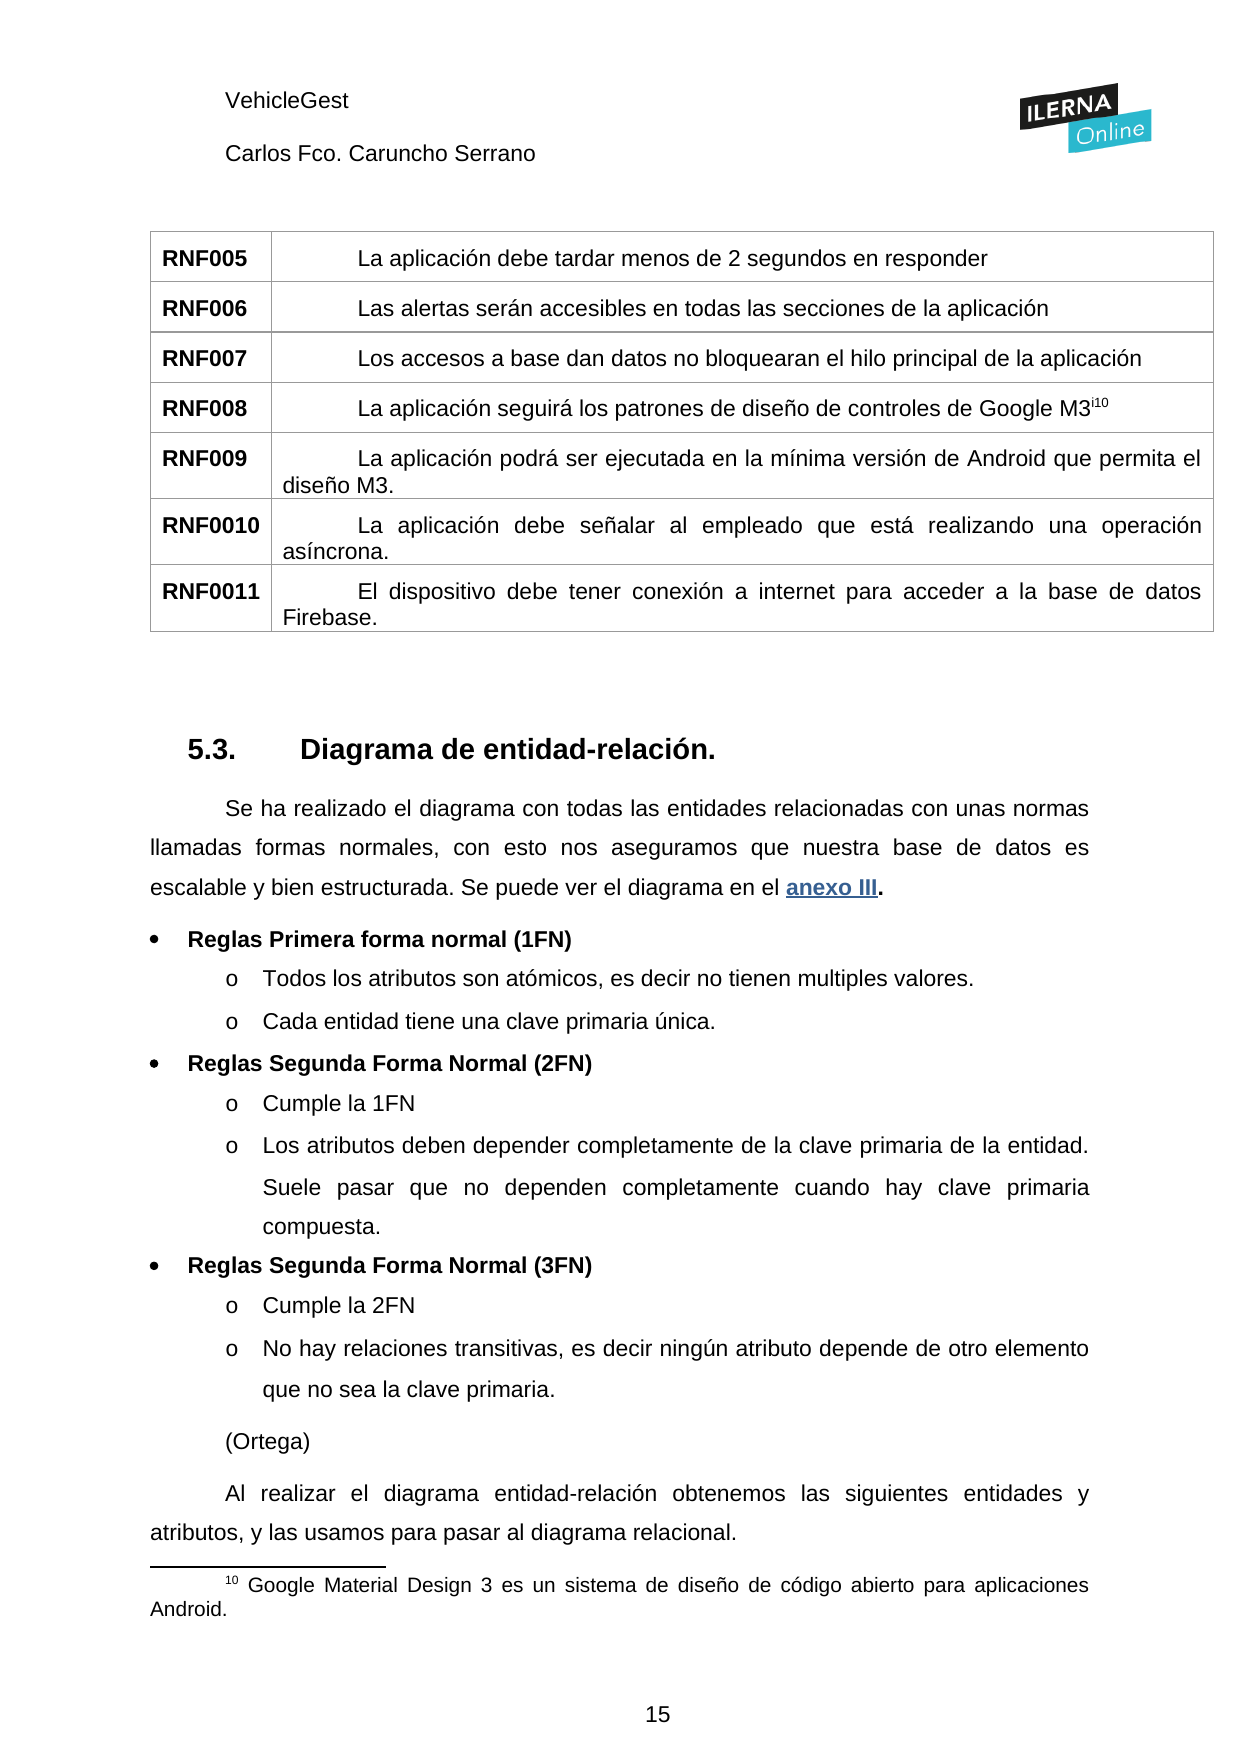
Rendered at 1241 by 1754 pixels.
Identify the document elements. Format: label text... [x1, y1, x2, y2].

list Cumple la 2FN [225, 1292, 1090, 1320]
table_cell [151, 565, 271, 631]
table_cell [151, 433, 271, 498]
table_cell [151, 282, 271, 331]
list Cada entidad tiene una clave primaria única. [225, 1008, 1090, 1036]
text Se ha realizado el diagrama con todas las entidades relacionadas con unas normas llamadas formas normales, con esto nos aseguramos que nuestra base de datos es escalable y bien estructurada. Se puede ver el diagrama en el anexo III. [150, 795, 1090, 900]
table_cell La aplicación seguirá los patrones de diseño de controles de Google M3 [272, 383, 1213, 432]
list No hay relaciones transitivas, es decir ningún atributo depende de otro elemento que no sea la clave primaria. [225, 1334, 1090, 1402]
table_cell [151, 499, 271, 564]
table_cell [151, 383, 271, 432]
list Cumple la 1FN [225, 1089, 1090, 1118]
table_cell La aplicación debe señalar al empleado que está realizando una operación asíncrona. [272, 499, 1213, 564]
subtitle Diagrama de entidad-relación. [187, 732, 1090, 765]
text Al realizar el diagrama entidad-relación obtenemos las siguientes entidades y atributos, y las usamos para pasar al diagrama relacional. [150, 1480, 1090, 1546]
table_cell [151, 333, 271, 382]
list Los atributos deben depender completamente de la clave primaria de la entidad. Suele pasar que no dependen completamente cuando hay clave primaria compuesta. [225, 1132, 1090, 1239]
list Todos los atributos son atómicos, es decir no tienen multiples valores. [225, 965, 1090, 993]
list Reglas Segunda Forma Normal (3FN) [150, 1252, 1090, 1279]
list Reglas Primera forma normal (1FN) [150, 926, 1090, 952]
picture [1020, 83, 1152, 153]
table_cell La aplicación podrá ser ejecutada en la mínima versión de Android que permita el diseño M3. [272, 433, 1213, 498]
table_cell [151, 232, 271, 281]
table_cell Las alertas serán accesibles en todas las secciones de la aplicación [272, 282, 1213, 331]
table_cell El dispositivo debe tener conexión a internet para acceder a la base de datos Firebase. [272, 565, 1213, 631]
list Reglas Segunda Forma Normal (2FN) [150, 1050, 1090, 1076]
table_cell La aplicación debe tardar menos de 2 segundos en responder [272, 232, 1213, 281]
table_cell Los accesos a base dan datos no bloquearan el hilo principal de la aplicación [272, 333, 1213, 382]
